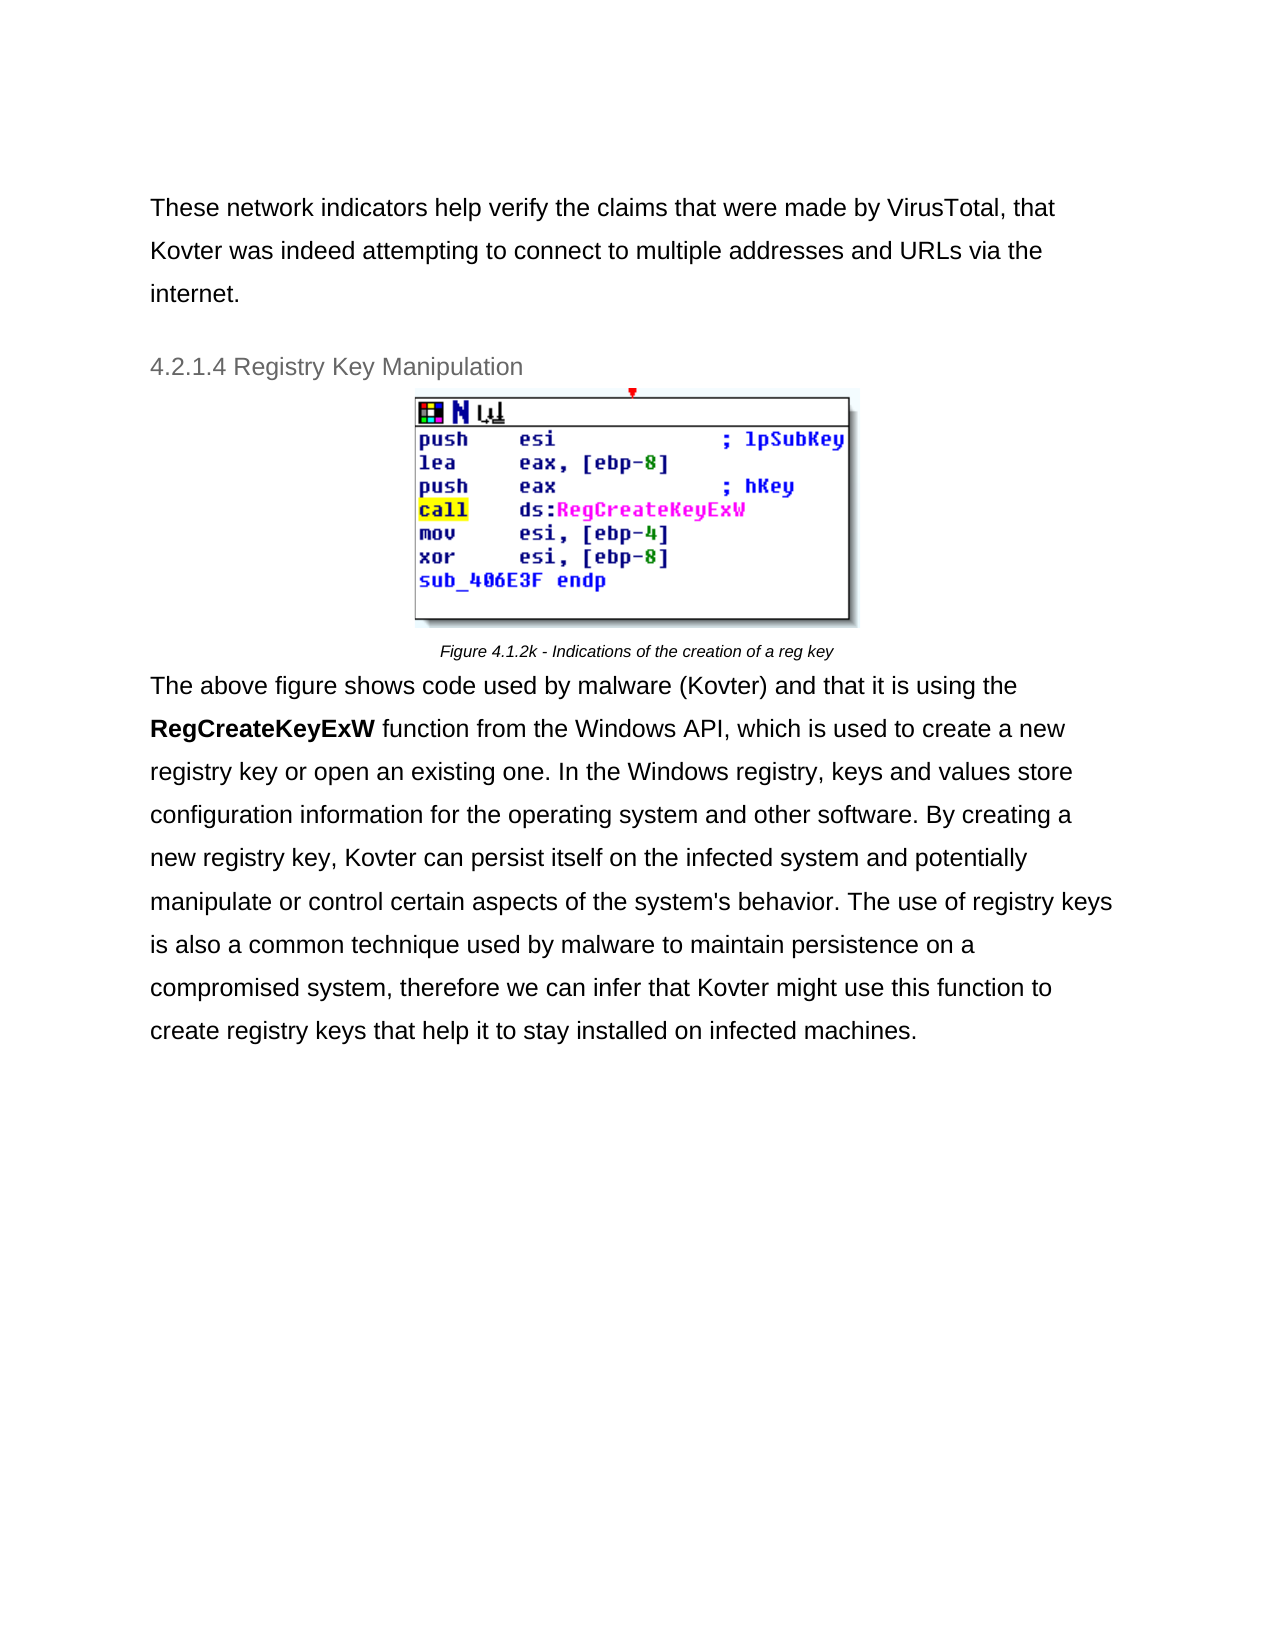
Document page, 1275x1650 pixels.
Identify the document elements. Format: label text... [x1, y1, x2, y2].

text These network indicators help verify the claims that were made by VirusTotal, that Kovter was indeed attempting to connect to multiple addresses and URLs via the internet. [150, 193, 1125, 308]
text Figure 4.1.2k - Indications of the creation of a reg key [150, 642, 1125, 661]
text The above figure shows code used by malware (Kovter) and that it is using the RegCreateKeyExW function from the Windows API, which is used to create a new registry key or open an existing one. In the Windows registry, keys and values store configuration information for the operating system and other software. By creating a new registry key, Kovter can persist itself on the infected system and potentially manipulate or control certain aspects of the system's behavior. The use of registry keys is also a common technique used by malware to maintain persistence on a compromised system, therefore we can infer that Kovter might use this function to create registry keys that help it to stay installed on infected machines. [150, 671, 1125, 1045]
subtitle 4.2.1.4 Registry Key Manipulation [150, 352, 1125, 380]
picture [414, 388, 861, 628]
